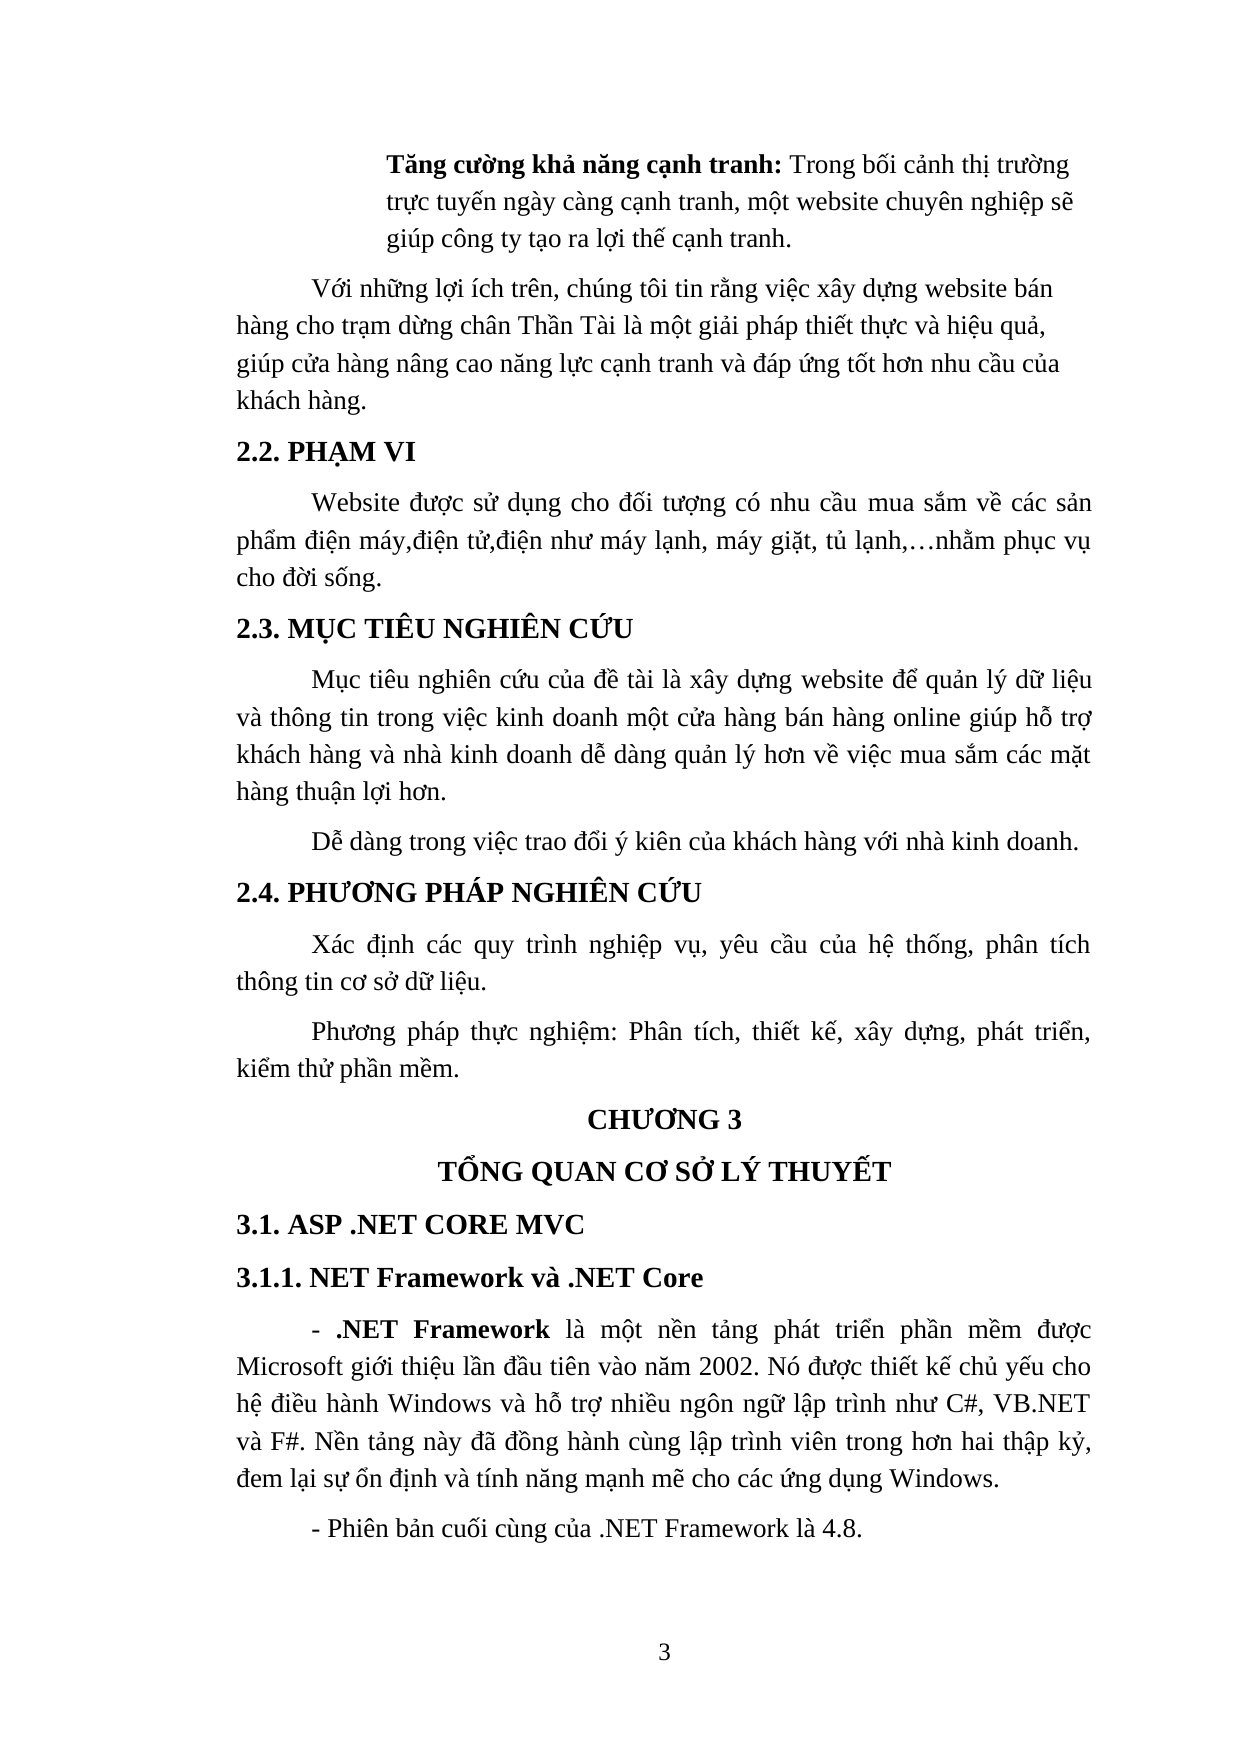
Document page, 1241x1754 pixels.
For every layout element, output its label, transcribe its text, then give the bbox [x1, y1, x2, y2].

text Phương pháp thực nghiệm: Phân tích, thiết kế, xây dựng, phát triển, kiểm thử phần mềm. [236, 1015, 1092, 1083]
text Website được sử dụng cho đối tượng có nhu cầu mua sắm về các sản phẩm điện máy,điện tử,điện như máy lạnh, máy giặt, tủ lạnh,…nhằm phục vụ cho đời sống. [236, 486, 1092, 592]
subtitle 3.1. ASP .NET CORE MVC [236, 1207, 1092, 1241]
text Với những lợi ích trên, chúng tôi tin rằng việc xây dựng website bán hàng cho trạm dừng chân Thần Tài là một giải pháp thiết thực và hiệu quả, giúp cửa hàng nâng cao năng lực cạnh tranh và đáp ứng tốt hơn nhu cầu của khách hàng. [236, 272, 1092, 415]
subtitle TỔNG QUAN CƠ SỞ LÝ THUYẾT [236, 1154, 1092, 1188]
subtitle CHƯƠNG 3 [236, 1102, 1092, 1135]
text Dễ dàng trong việc trao đổi ý kiên của khách hàng với nhà kinh doanh. [236, 825, 1092, 856]
text - .NET Framework là một nền tảng phát triển phần mềm được Microsoft giới thiệu lần đầu tiên vào năm 2002. Nó được thiết kế chủ yếu cho hệ điều hành Windows và hỗ trợ nhiều ngôn ngữ lập trình như C#, VB.NET và F#. Nền tảng này đã đồng hành cùng lập trình viên trong hơn hai thập kỷ, đem lại sự ổn định và tính năng mạnh mẽ cho các ứng dụng Windows. [236, 1313, 1092, 1493]
text Xác định các quy trình nghiệp vụ, yêu cầu của hệ thống, phân tích thông tin cơ sở dữ liệu. [236, 928, 1092, 996]
text - Phiên bản cuối cùng của .NET Framework là 4.8. [236, 1512, 1092, 1543]
subtitle 2.2. PHẠM VI [236, 434, 1092, 467]
list Tăng cường khả năng cạnh tranh: Trong bối cảnh thị trường trực tuyến ngày càng cạnh tranh, một website chuyên nghiệp sẽ giúp công ty tạo ra lợi thế cạnh tranh. [386, 148, 1092, 253]
subtitle 3.1.1. NET Framework và .NET Core [236, 1260, 1092, 1293]
subtitle 2.3. MỤC TIÊU NGHIÊN CỨU [236, 611, 1092, 644]
subtitle 2.4. PHƯƠNG PHÁP NGHIÊN CỨU [236, 875, 1092, 908]
text Mục tiêu nghiên cứu của đề tài là xây dựng website để quản lý dữ liệu và thông tin trong việc kinh doanh một cửa hàng bán hàng online giúp hỗ trợ khách hàng và nhà kinh doanh dễ dàng quản lý hơn về việc mua sắm các mặt hàng thuận lợi hơn. [236, 663, 1092, 807]
